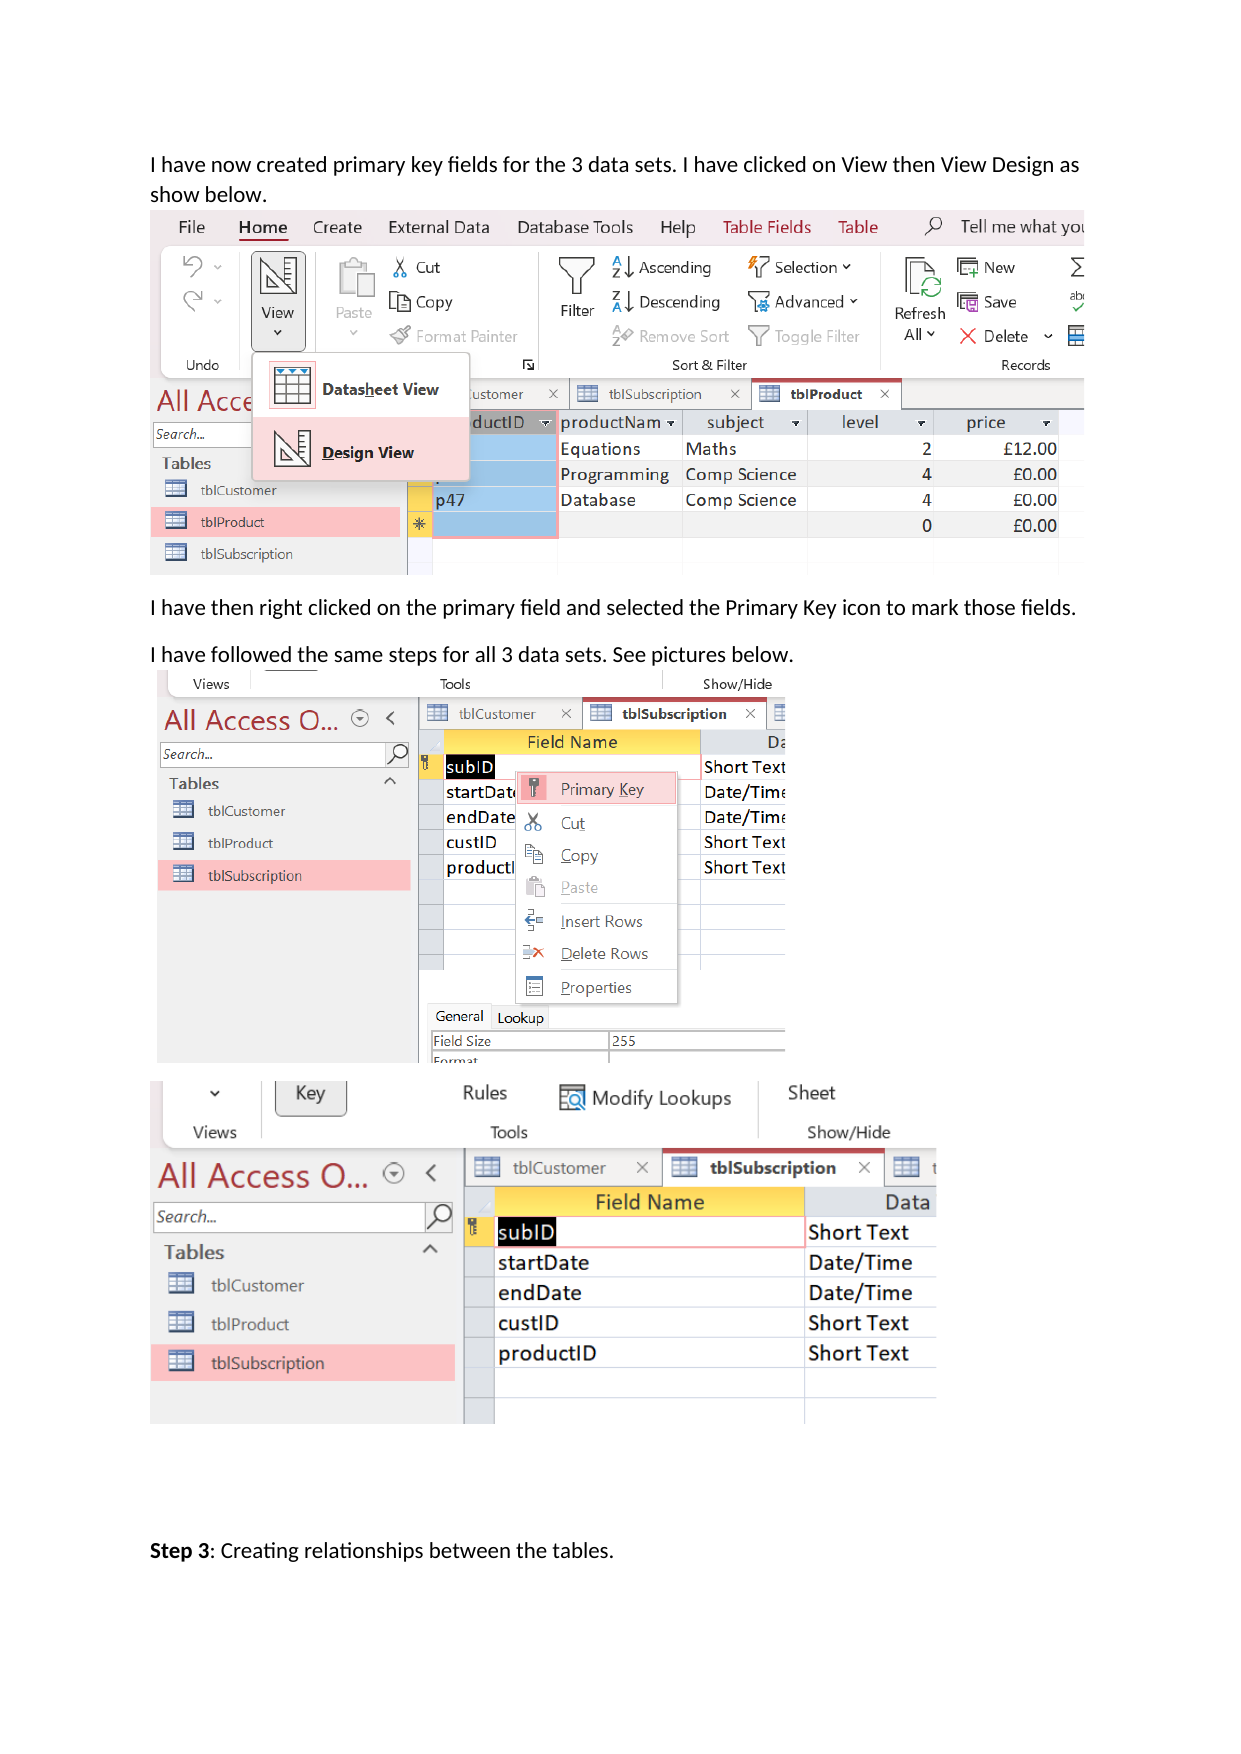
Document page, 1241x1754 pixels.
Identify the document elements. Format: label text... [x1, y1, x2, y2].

picture [150, 1081, 937, 1424]
text I have then right clicked on the primary field and selected the Primary Key icon to mark those fields. [150, 593, 1090, 621]
text Step 3: Creating relationships between the tables. [150, 1536, 1090, 1564]
picture [150, 210, 1085, 575]
picture [157, 670, 786, 1063]
